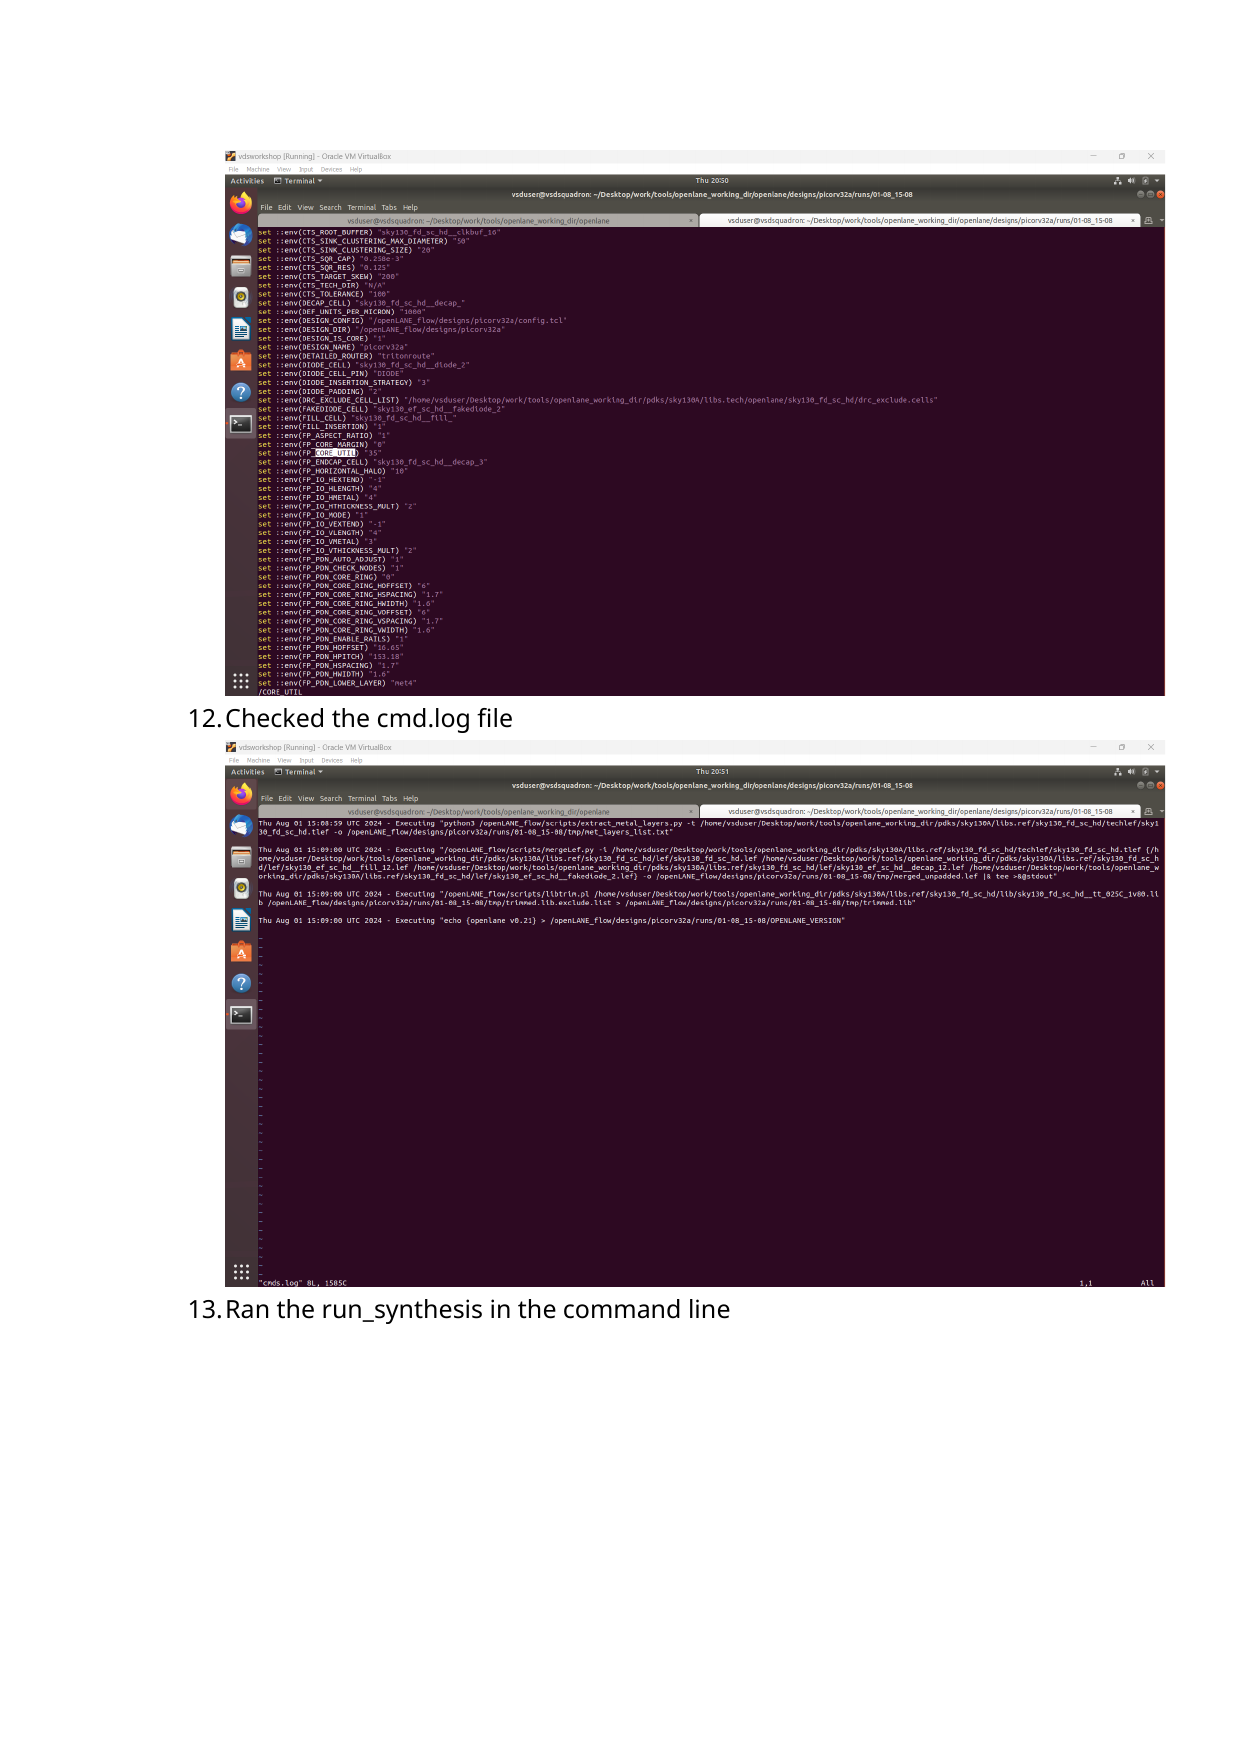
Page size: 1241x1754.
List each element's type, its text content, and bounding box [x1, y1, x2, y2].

picture [225, 150, 1166, 696]
list Checked the cmd.log file [187, 701, 1090, 735]
list Ran the run_synthesis in the command line [187, 1291, 1090, 1325]
picture [225, 740, 1166, 1287]
